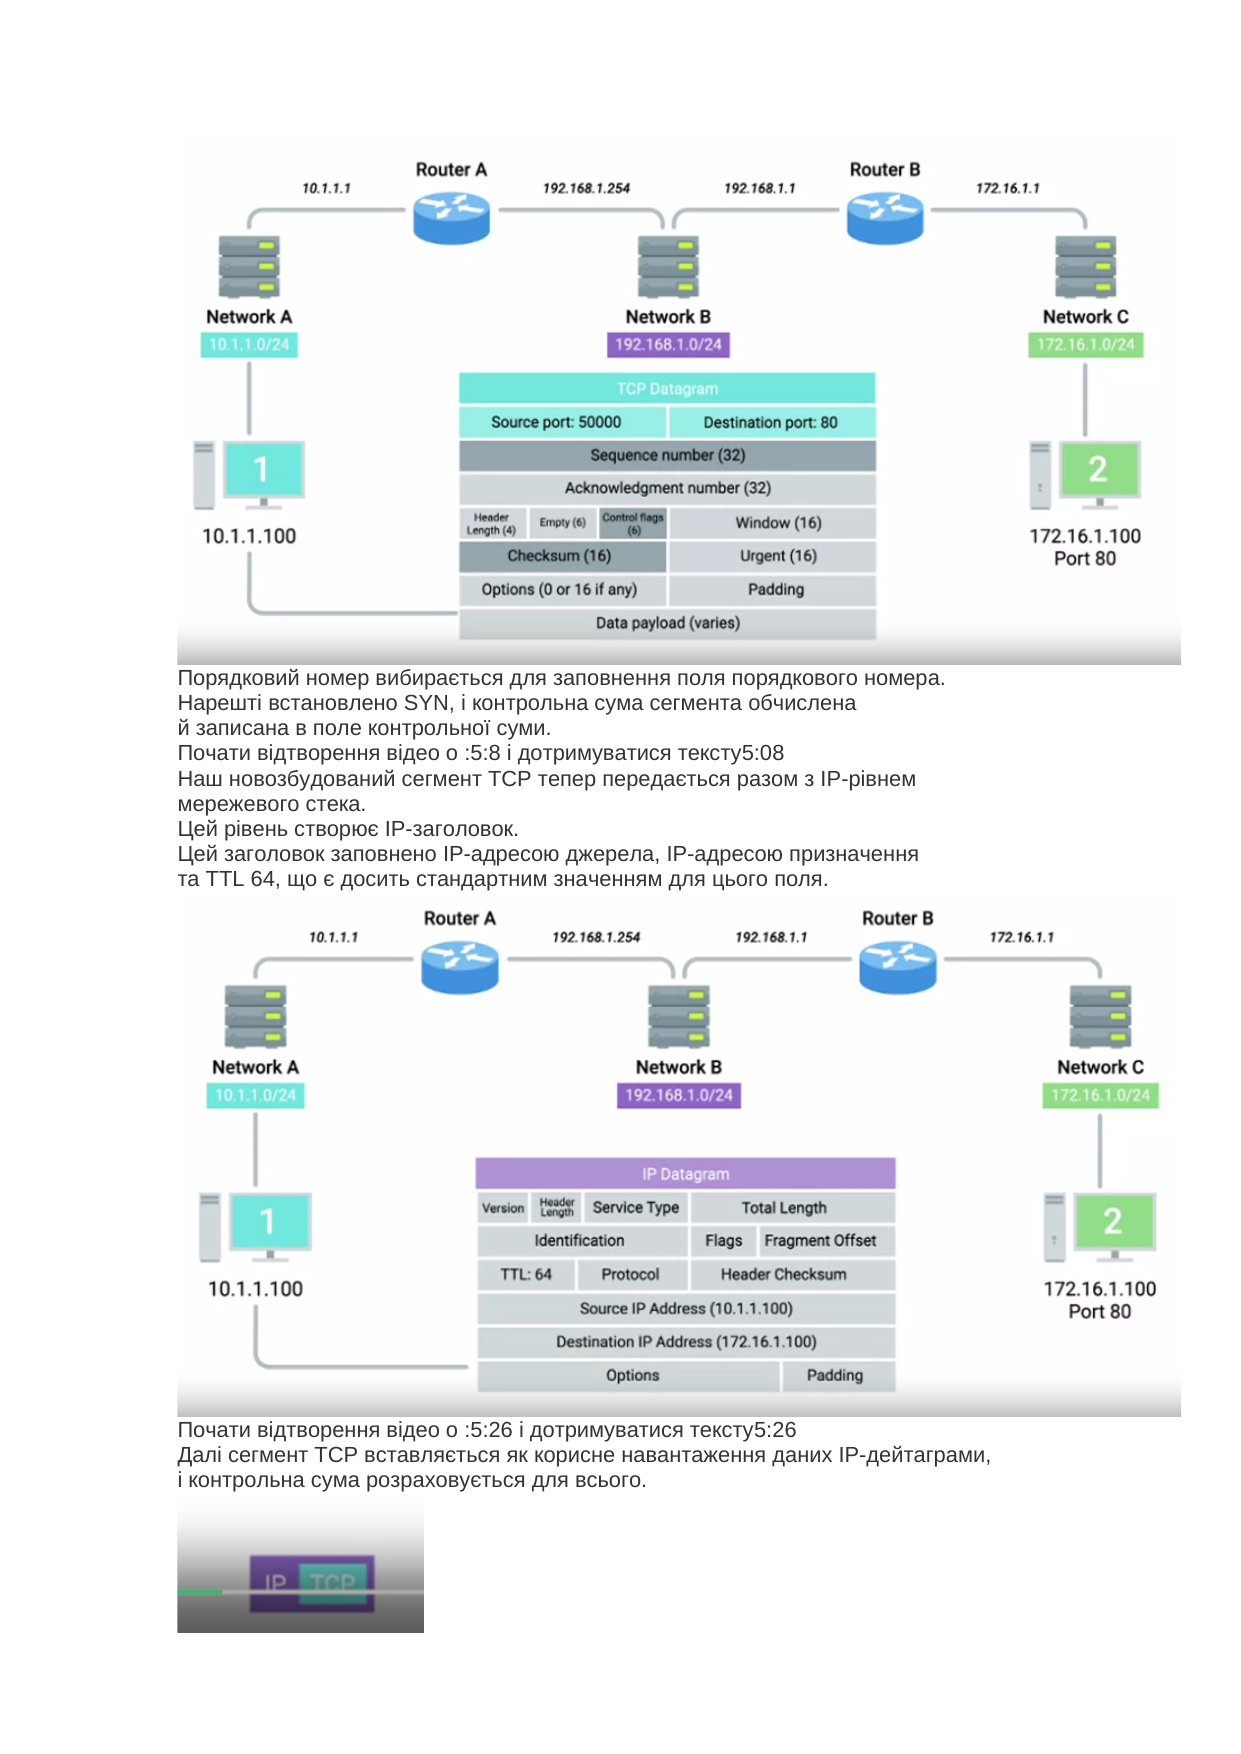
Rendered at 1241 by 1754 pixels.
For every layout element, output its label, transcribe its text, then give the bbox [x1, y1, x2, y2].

text Почати відтворення відео о :5:26 і дотримуватися тексту5:26 [177, 1417, 1181, 1442]
picture [177, 118, 1182, 665]
text та TTL 64, що є досить стандартним значенням для цього поля. [177, 866, 1181, 891]
text Далі сегмент TCP вставляється як корисне навантаження даних IP-дейтаграми, [177, 1442, 1181, 1467]
picture [177, 891, 1182, 1417]
text і контрольна сума розраховується для всього. [177, 1467, 1181, 1492]
text Нарешті встановлено SYN, і контрольна сума сегмента обчислена [177, 690, 1181, 715]
text Цей рівень створює IP-заголовок. [177, 816, 1181, 841]
text Цей заголовок заповнено IP-адресою джерела, IP-адресою призначення [177, 841, 1181, 866]
text Почати відтворення відео о :5:8 і дотримуватися тексту5:08 [177, 740, 1181, 766]
text й записана в поле контрольної суми. [177, 715, 1181, 740]
picture [177, 1492, 424, 1633]
text Порядковий номер вибирається для заповнення поля порядкового номера. [177, 665, 1181, 690]
text мережевого стека. [177, 791, 1181, 816]
text Наш новозбудований сегмент TCP тепер передається разом з IP-рівнем [177, 766, 1181, 791]
